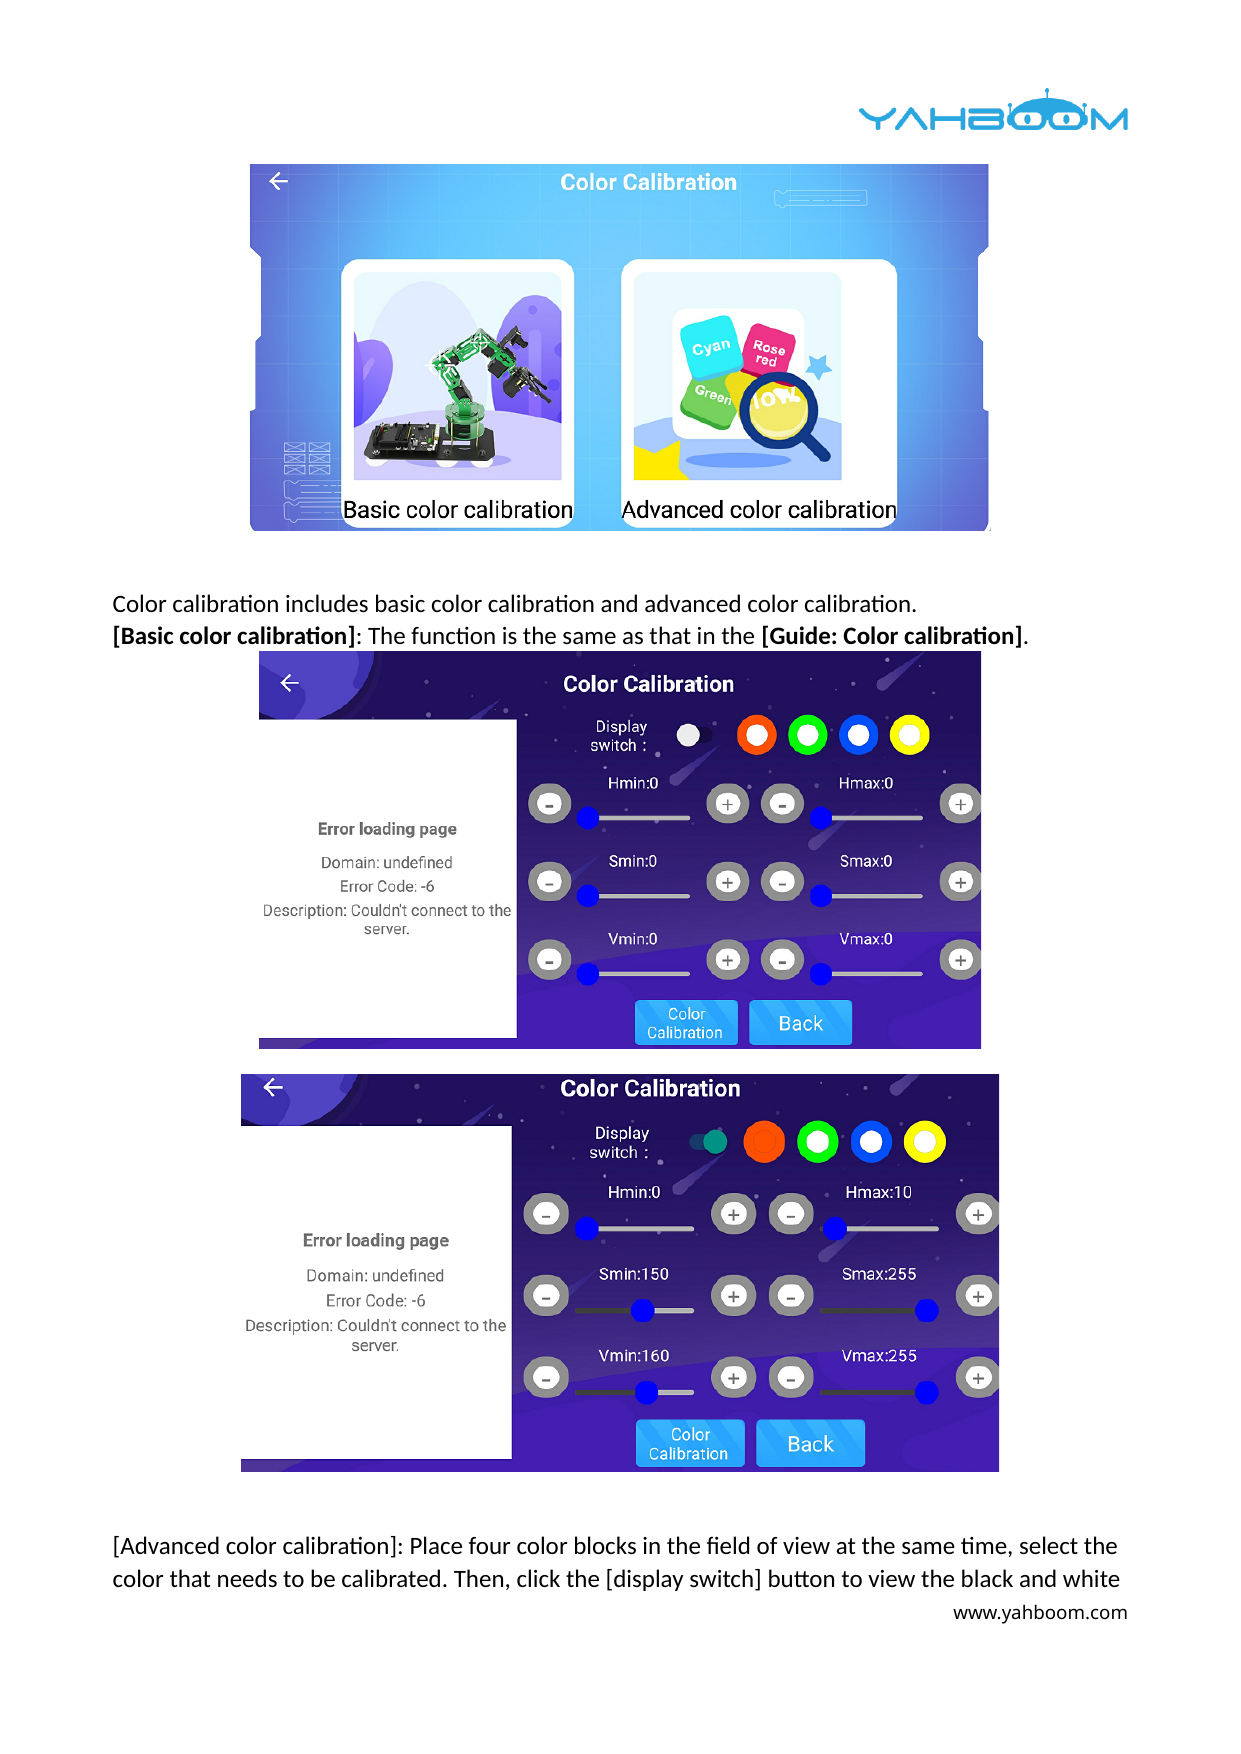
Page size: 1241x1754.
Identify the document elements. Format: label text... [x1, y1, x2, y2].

list [Basic color calibration]: The function is the same as that in the [Guide: Color calibration]. [112, 619, 1128, 652]
picture [859, 88, 1128, 130]
picture [241, 1074, 1000, 1472]
picture [259, 651, 982, 1049]
picture [249, 164, 991, 531]
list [112, 1529, 1128, 1594]
list Color calibration includes basic color calibration and advanced color calibration. [112, 587, 1128, 619]
